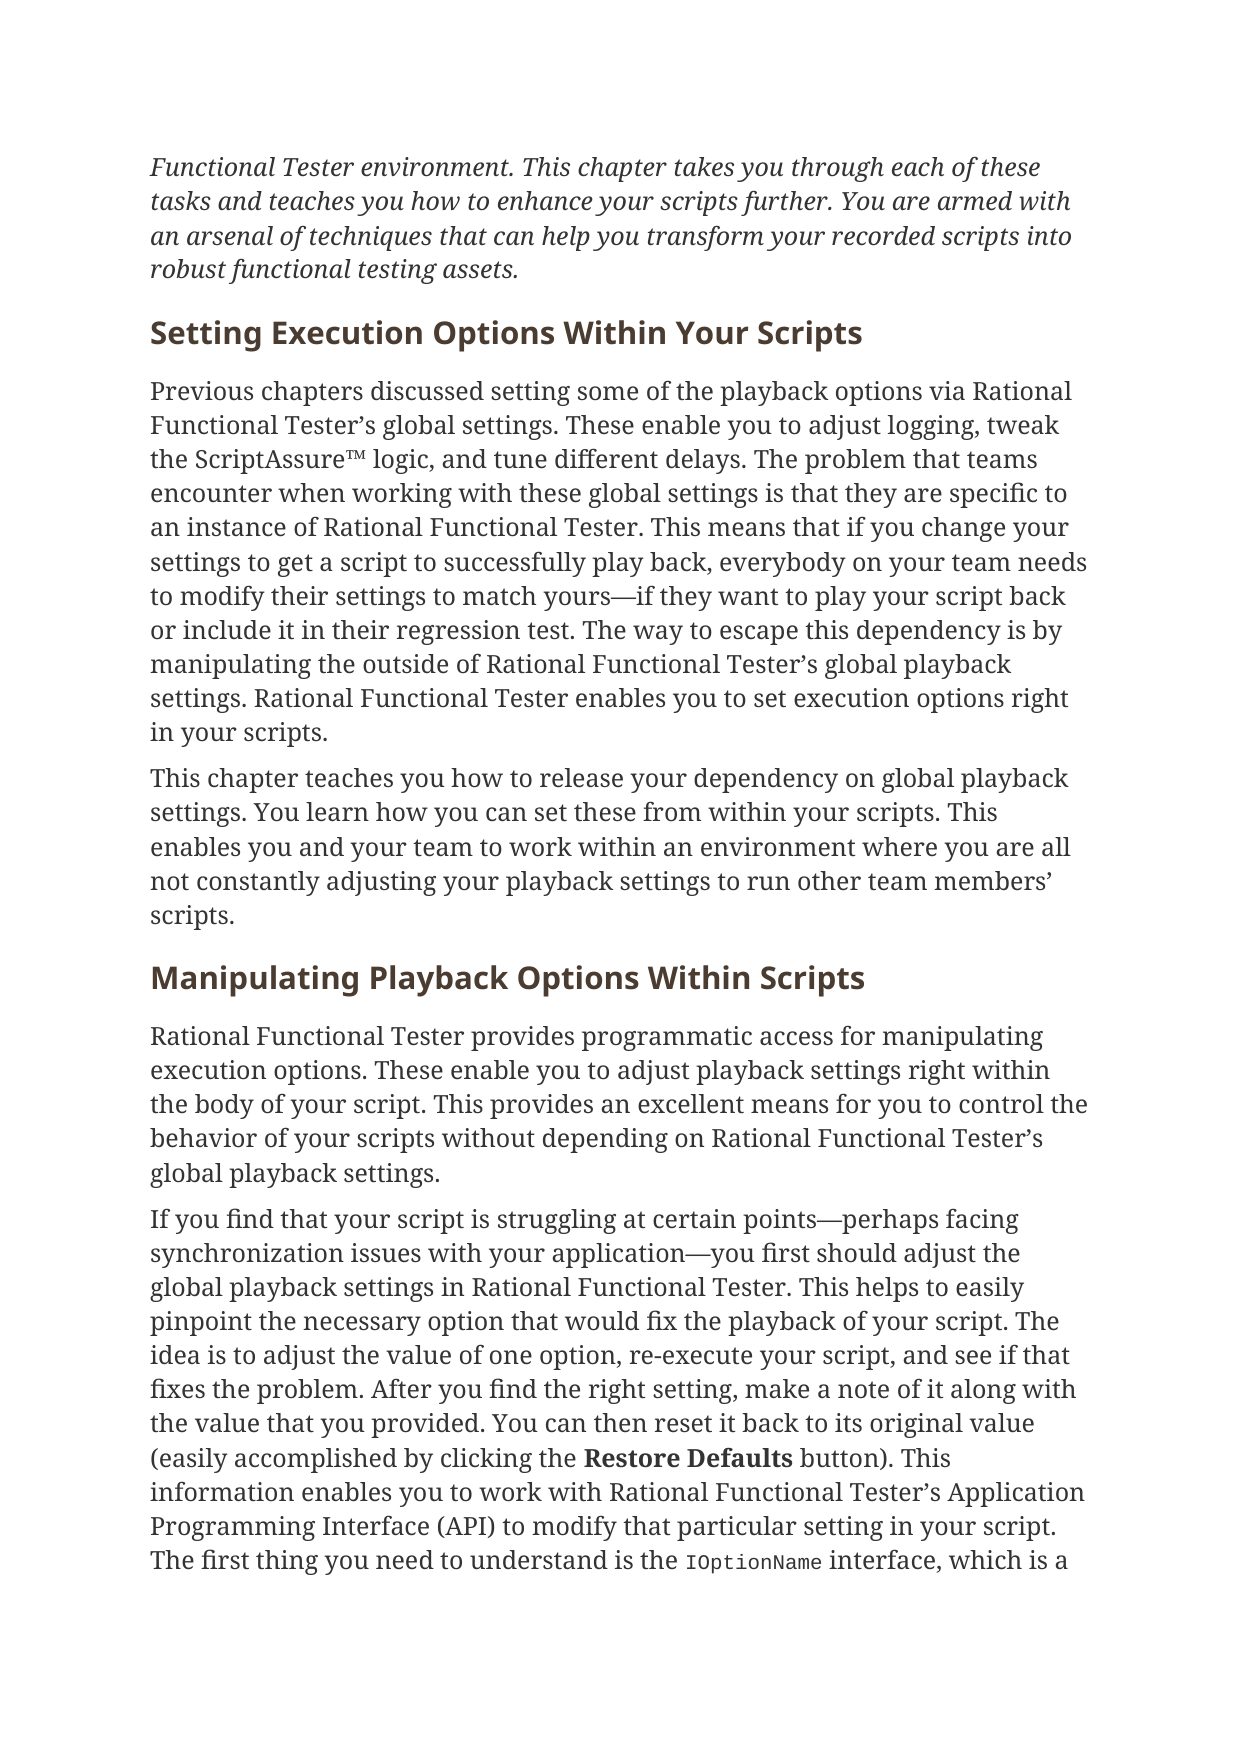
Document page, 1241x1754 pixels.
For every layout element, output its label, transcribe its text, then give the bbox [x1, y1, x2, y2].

text Rational Functional Tester provides programmatic access for manipulating execution options. These enable you to adjust playback settings right within the body of your script. This provides an excellent means for you to control the behavior of your scripts without depending on Rational Functional Tester’s global playback settings. [150, 1019, 1090, 1189]
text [150, 150, 1090, 286]
text Setting Execution Options Within Your Scripts [150, 311, 1090, 354]
text Previous chapters discussed setting some of the playback options via Rational Functional Tester’s global settings. These enable you to adjust logging, tweak the ScriptAssure™ logic, and tune different delays. The problem that teams encounter when working with these global settings is that they are specific to an instance of Rational Functional Tester. This means that if you change your settings to get a script to successfully play back, everybody on your team needs to modify their settings to match yours—if they want to play your script back or include it in their regression test. The way to escape this dependency is by manipulating the outside of Rational Functional Tester’s global playback settings. Rational Functional Tester enables you to set execution options right in your scripts. [150, 374, 1090, 748]
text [150, 1202, 1090, 1576]
text This chapter teaches you how to release your dependency on global playback settings. You learn how you can set these from within your scripts. This enables you and your team to work within an environment where you are all not constantly adjusting your playback settings to run other team members’ scripts. [150, 761, 1090, 931]
text Manipulating Playback Options Within Scripts [150, 956, 1090, 999]
